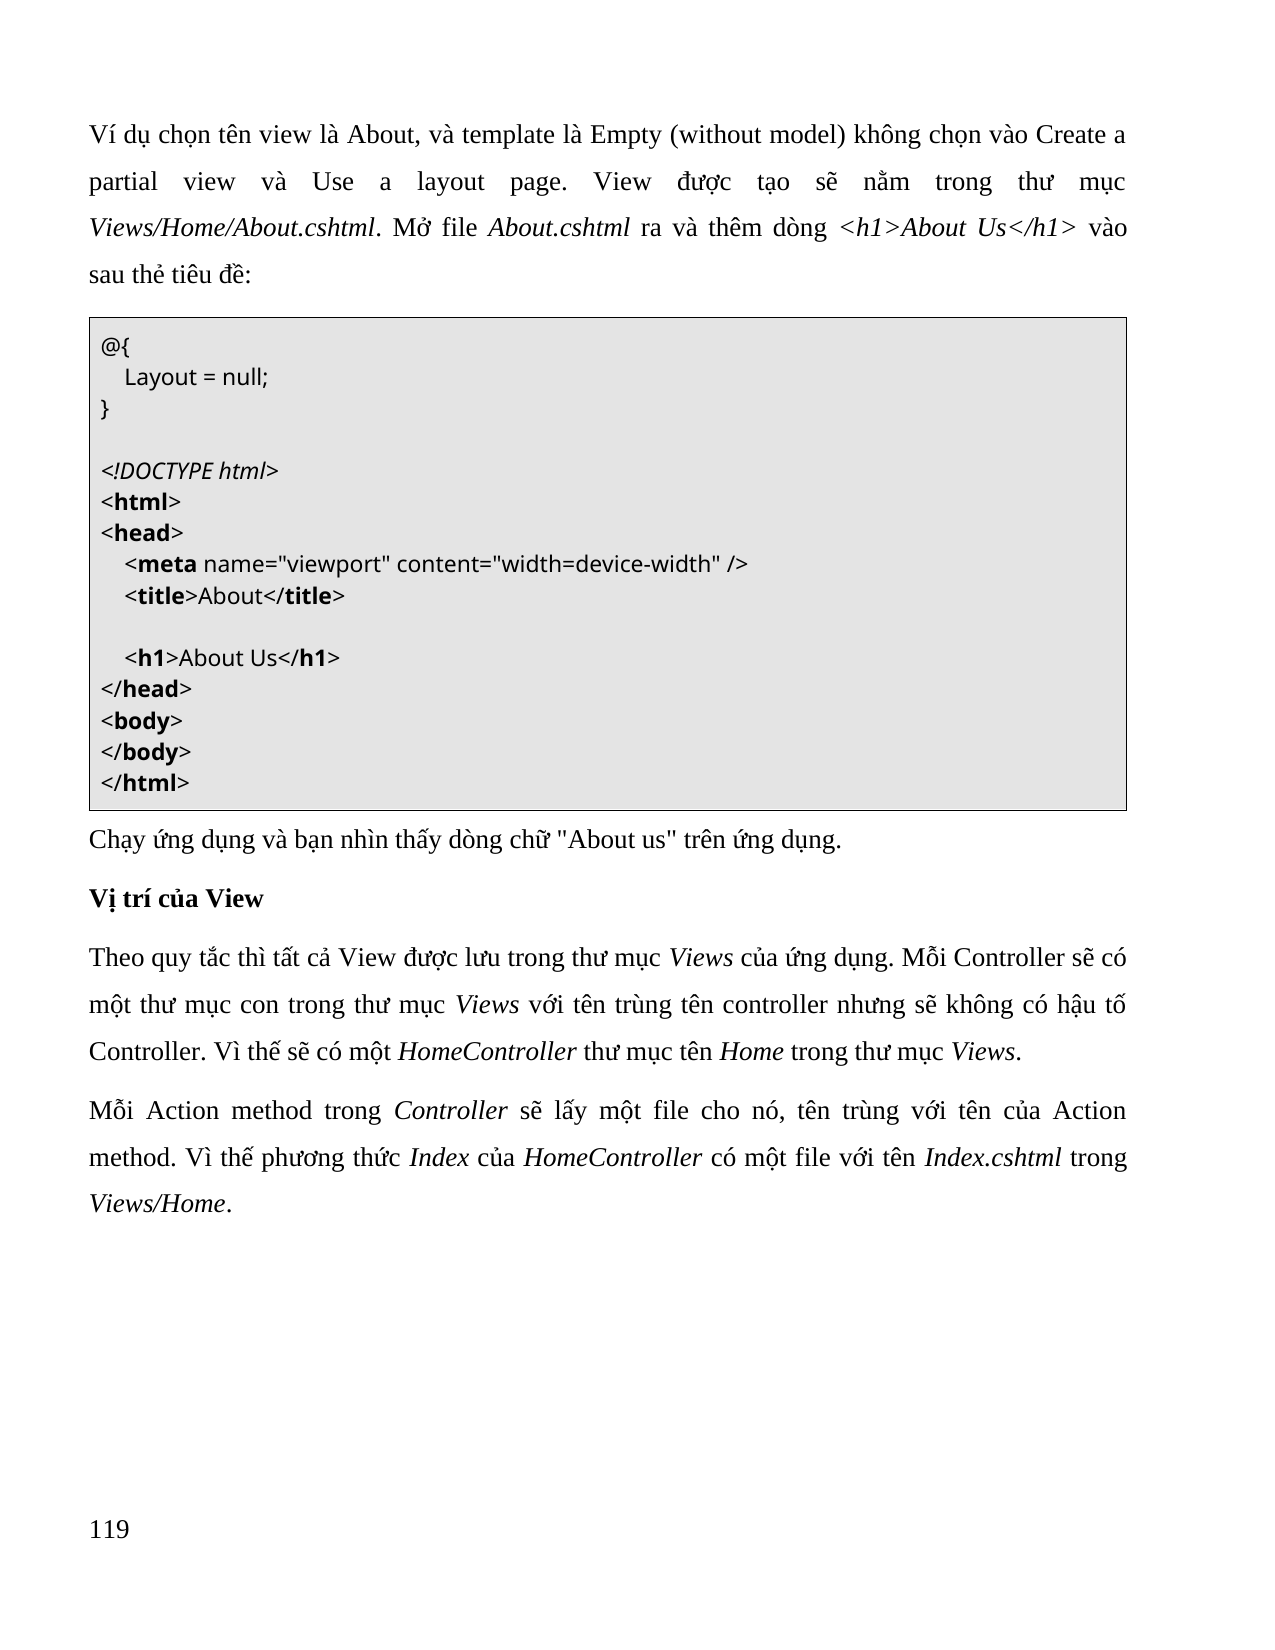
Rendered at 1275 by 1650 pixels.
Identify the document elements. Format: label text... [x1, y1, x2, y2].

text Mỗi Action method trong Controller sẽ lấy một file cho nó, tên trùng với tên của Action method. Vì thế phương thức Index của HomeController có một file với tên Index.cshtml trong Views/Home. [89, 1094, 1127, 1218]
table_header @{ Layout = null; } <!DOCTYPE html> <html> <head> <meta name="viewport" content="width=device-width" /> <title>About</title> <h1>About Us</h1> </head> <body> </body> </html> [90, 318, 1126, 809]
text Theo quy tắc thì tất cả View được lưu trong thư mục Views của ứng dụng. Mỗi Controller sẽ có một thư mục con trong thư mục Views với tên trùng tên controller nhưng sẽ không có hậu tố Controller. Vì thế sẽ có một HomeController thư mục tên Home trong thư mục Views. [89, 941, 1127, 1066]
text Vị trí của View [89, 882, 1127, 913]
text Chạy ứng dụng và bạn nhìn thấy dòng chữ "About us" trên ứng dụng. [89, 823, 1127, 854]
text Ví dụ chọn tên view là About, và template là Empty (without model) không chọn vào Create a partial view và Use a layout page. View được tạo sẽ nằm trong thư mục Views/Home/About.cshtml. Mở file About.cshtml ra và thêm dòng <h1>About Us</h1> vào sau thẻ tiêu đề: [89, 118, 1127, 289]
